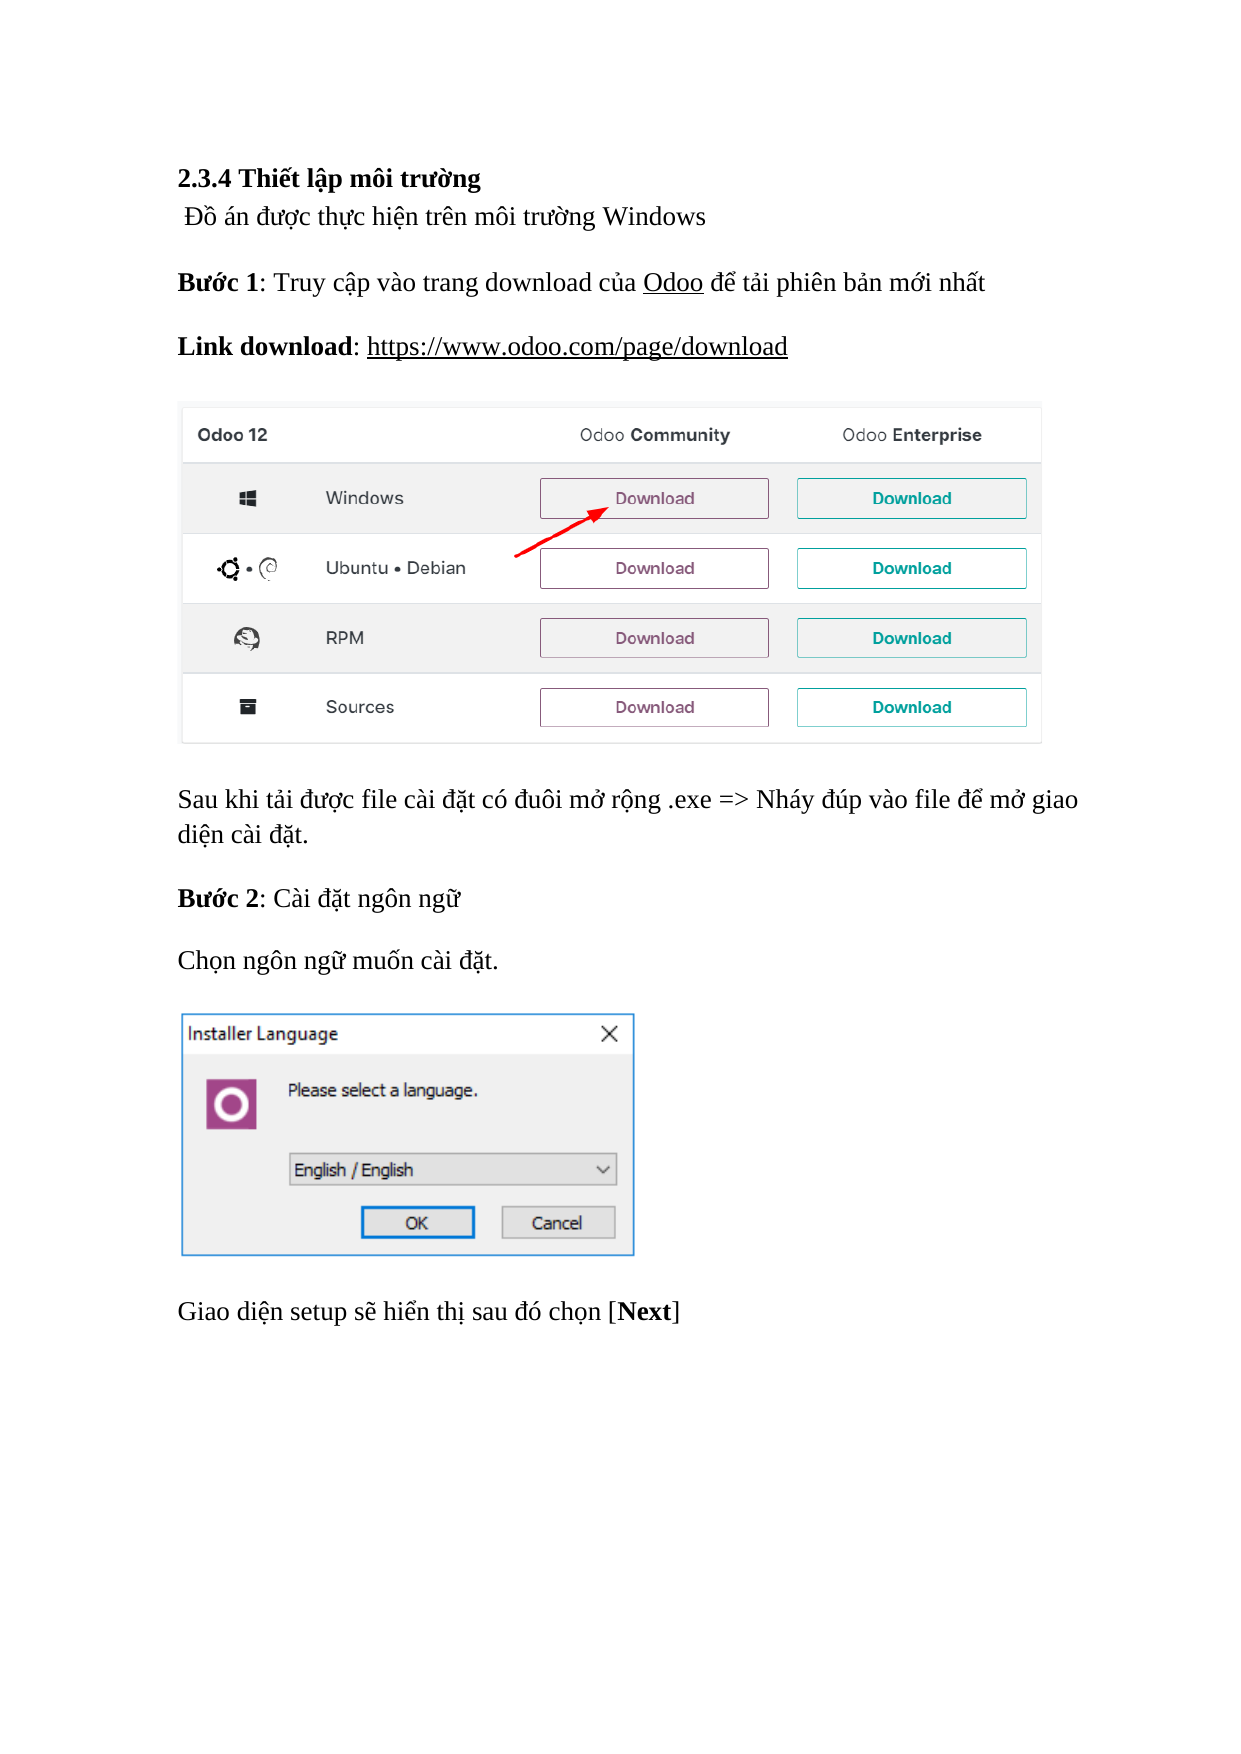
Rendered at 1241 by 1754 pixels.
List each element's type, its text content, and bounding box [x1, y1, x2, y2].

text 2.3.4 Thiết lập môi trường [177, 162, 1122, 194]
picture [177, 1009, 641, 1261]
text Giao diện setup sẽ hiển thị sau đó chọn [Next] [177, 1294, 1122, 1326]
picture [177, 401, 1043, 744]
text Bước 1: Truy cập vào trang download của Odoo để tải phiên bản mới nhất [177, 265, 1122, 298]
text Bước 2: Cài đặt ngôn ngữ [177, 881, 1122, 914]
text Đồ án được thực hiện trên môi trường Windows [177, 199, 1122, 232]
text Link download: https://www.odoo.com/page/download [177, 329, 1122, 362]
text Sau khi tải được file cài đặt có đuôi mở rộng .exe => Nháy đúp vào file để mở giao diện cài đặt. [177, 782, 1122, 850]
text Chọn ngôn ngữ muốn cài đặt. [177, 943, 1122, 976]
